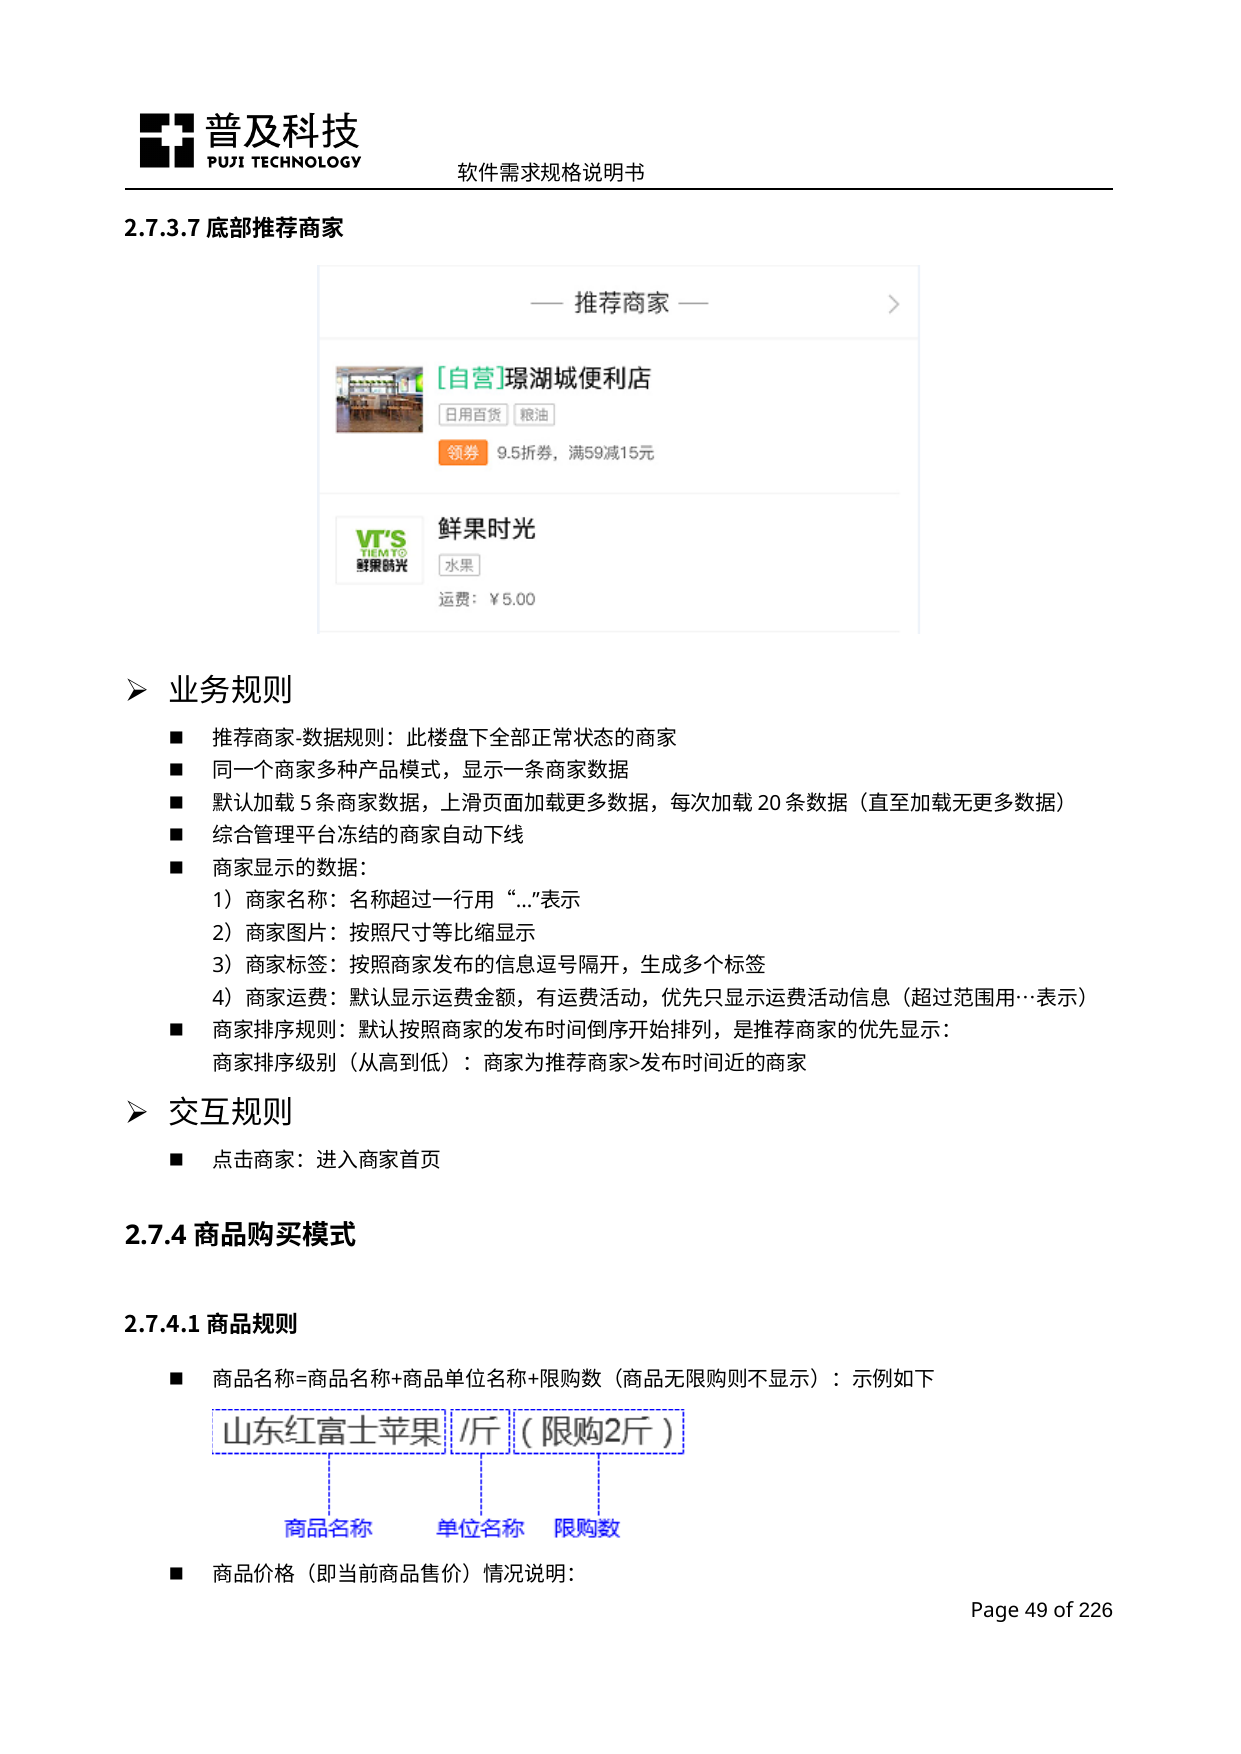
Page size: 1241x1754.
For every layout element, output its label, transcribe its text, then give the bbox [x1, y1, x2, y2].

picture [212, 1409, 686, 1541]
subtitle 商品规则 [124, 1290, 1113, 1355]
list 2）商家图片：按照尺寸等比缩显示 [212, 915, 1113, 947]
list 综合管理平台冻结的商家自动下线 [168, 817, 1113, 850]
list 点击商家：进入商家首页 [168, 1142, 1113, 1175]
list 同一个商家多种产品模式，显示一条商家数据 [168, 752, 1113, 785]
picture [124, 103, 365, 180]
list 业务规则 [124, 655, 1113, 720]
list 商家排序规则：默认按照商家的发布时间倒序开始排列，是推荐商家的优先显示： [168, 1012, 1113, 1045]
list 商家显示的数据： [168, 850, 1113, 882]
list 商品名称=商品名称+商品单位名称+限购数（商品无限购则不显示）：示例如下 [168, 1361, 1113, 1394]
list 4）商家运费：默认显示运费金额，有运费活动，优先只显示运费活动信息（超过范围用…表示） [212, 980, 1113, 1012]
list 交互规则 [124, 1077, 1113, 1142]
subtitle 商品购买模式 [124, 1200, 1113, 1265]
list 推荐商家-数据规则：此楼盘下全部正常状态的商家 [168, 720, 1113, 752]
list 商家排序级别（从高到低）：商家为推荐商家>发布时间近的商家 [212, 1045, 1113, 1077]
list 3）商家标签：按照商家发布的信息逗号隔开，生成多个标签 [212, 947, 1113, 980]
picture [317, 265, 921, 634]
list 1）商家名称：名称超过一行用“...”表示 [212, 882, 1113, 915]
list 商品价格（即当前商品售价）情况说明： [168, 1556, 1113, 1589]
list 默认加载5条商家数据，上滑页面加载更多数据，每次加载20条数据（直至加载无更多数据） [168, 785, 1113, 817]
subtitle 底部推荐商家 [124, 194, 1113, 259]
